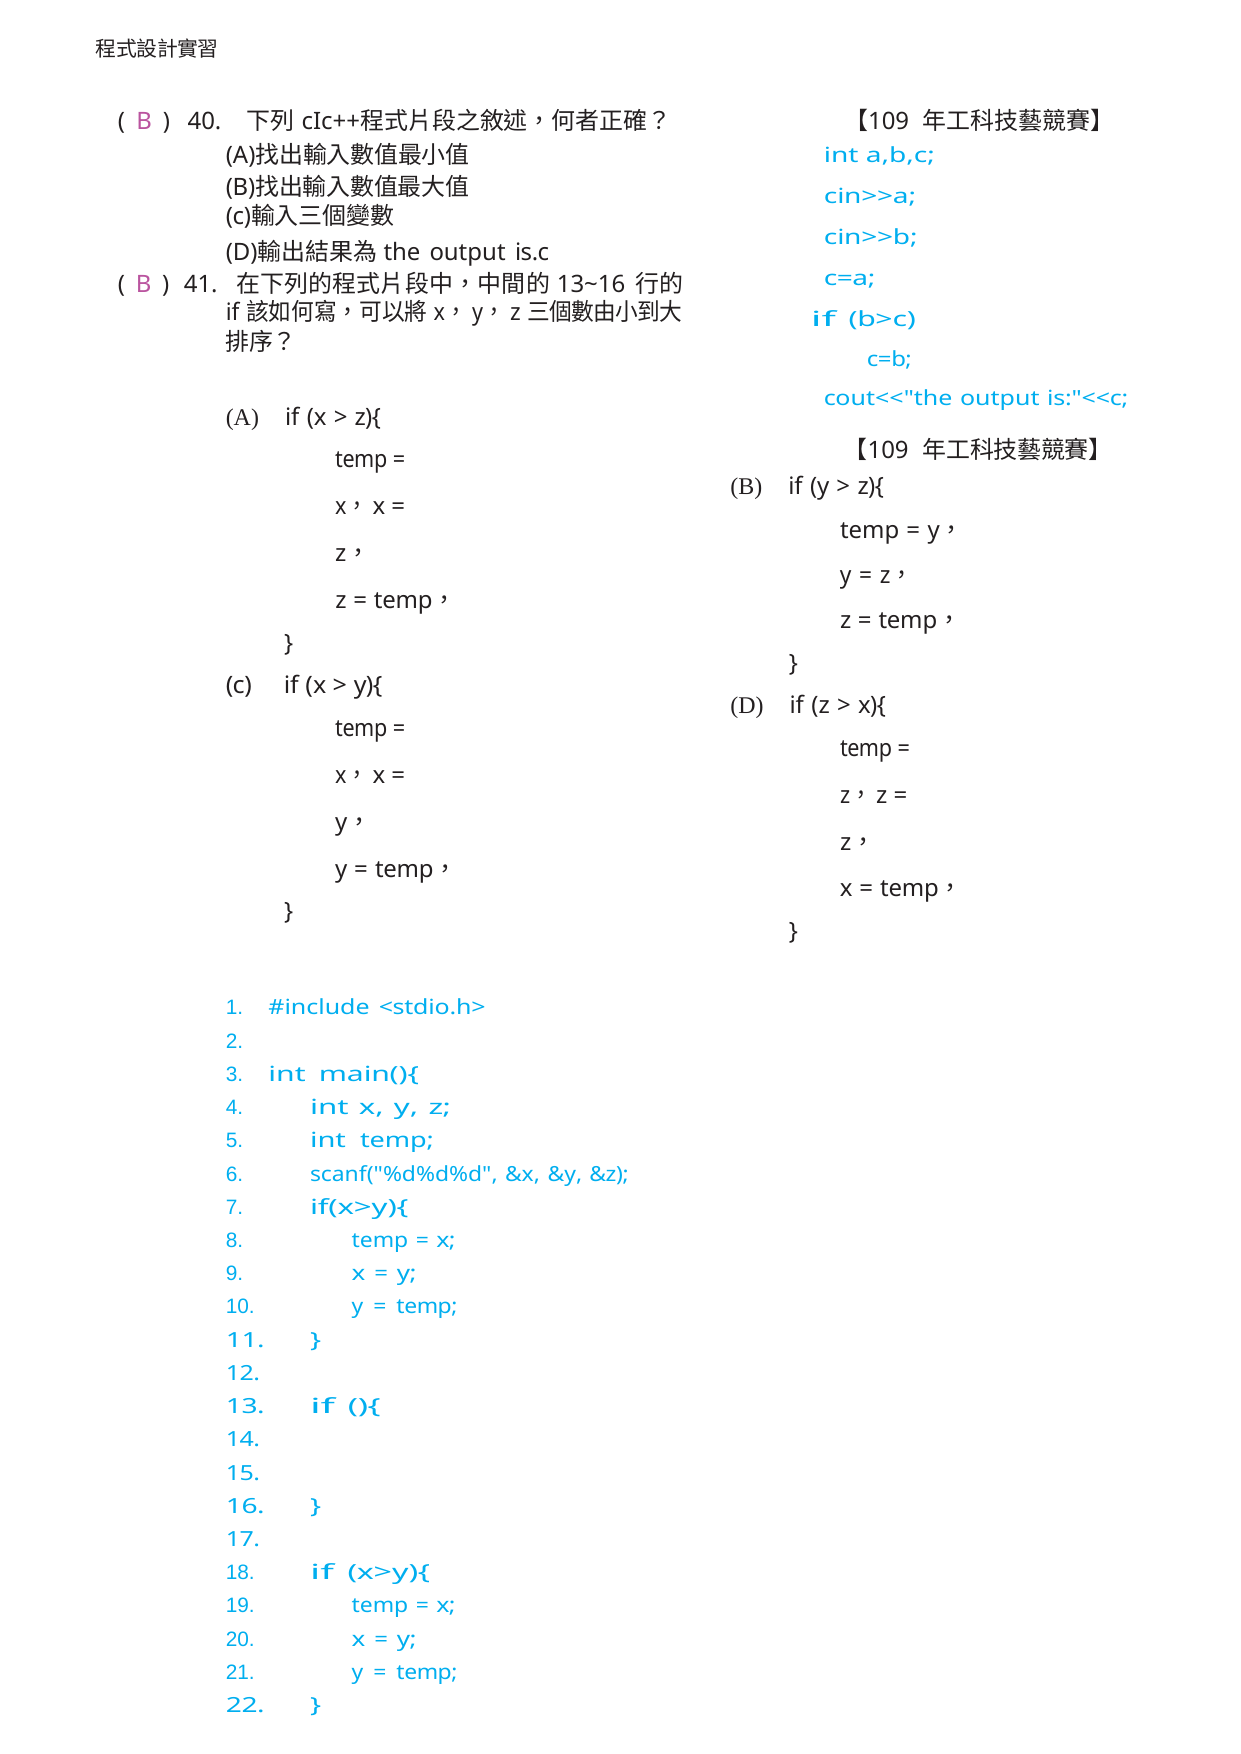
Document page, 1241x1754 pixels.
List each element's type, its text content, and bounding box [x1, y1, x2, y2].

text 17. [226, 1524, 1196, 1553]
text } [788, 914, 1196, 946]
list x = y; [226, 1624, 1196, 1652]
text 11. } [226, 1325, 1196, 1353]
text temp = x， x = z， [335, 442, 431, 569]
list int main(){ [226, 1059, 1196, 1087]
text (D)輸出結果為 the output is.c [226, 231, 683, 267]
list scanf("%d%d%d", &x, &y, &z); [226, 1159, 1196, 1187]
text ( B ) 41. 在下列的程式片段中，中間的 13~16 行的 if 該如何寫，可以將 x， y， z 三個數由小到大排序？ [118, 268, 683, 357]
text temp = y， [840, 511, 1196, 546]
text ( B ) 40. 下列 cIc++程式片段之敘述，何者正確？ 【109 年工科技藝競賽】 [118, 101, 1196, 136]
list y = temp; [226, 1292, 1196, 1320]
text 15. [226, 1458, 1196, 1486]
text 16. } [226, 1491, 1196, 1519]
text z = temp， [840, 601, 1196, 635]
list temp = x; [226, 1225, 1196, 1253]
text cout<<"the output is:"<<c; [823, 383, 1196, 412]
text y = z， [839, 556, 1196, 591]
text 【109 年工科技藝競賽】 [843, 431, 1196, 466]
list int x, y, z; [226, 1092, 1196, 1121]
text } [284, 626, 683, 658]
list if (x>y){ [226, 1557, 1196, 1586]
list if(x>y){ [226, 1192, 1196, 1220]
list int temp; [226, 1125, 1196, 1154]
text 14. [226, 1424, 1196, 1453]
text temp = x， x = y， [335, 711, 431, 837]
text z = temp， [335, 581, 683, 616]
text 13. if (){ [226, 1391, 1196, 1420]
text int a,b,c; cin>>a; cin>>b; c=a; [823, 140, 935, 292]
list if (z > x){ [730, 688, 1196, 721]
text 程式設計實習 [96, 32, 1157, 62]
text c=b; [687, 344, 912, 372]
list #include <stdio.h> [226, 992, 1196, 1021]
list if (y > z){ [730, 469, 1196, 501]
text (B)找出輸入數值最大值 (c)輸入三個變數 [226, 172, 481, 231]
text if (b>c) [687, 304, 916, 333]
list temp = x; [226, 1591, 1196, 1619]
text 22. } [226, 1690, 1196, 1719]
text (A)找出輸入數值最小值 [226, 136, 683, 171]
list if (x > z){ [226, 400, 683, 432]
text } [284, 894, 683, 926]
text (c) if (x > y){ [226, 668, 683, 701]
text x = temp， [839, 869, 1196, 904]
list y = temp; [226, 1657, 1196, 1686]
text } [788, 645, 1196, 678]
list x = y; [226, 1258, 1196, 1287]
text temp = z， z = z， [840, 731, 935, 857]
text 12. [226, 1358, 1196, 1386]
text y = temp， [335, 849, 683, 884]
